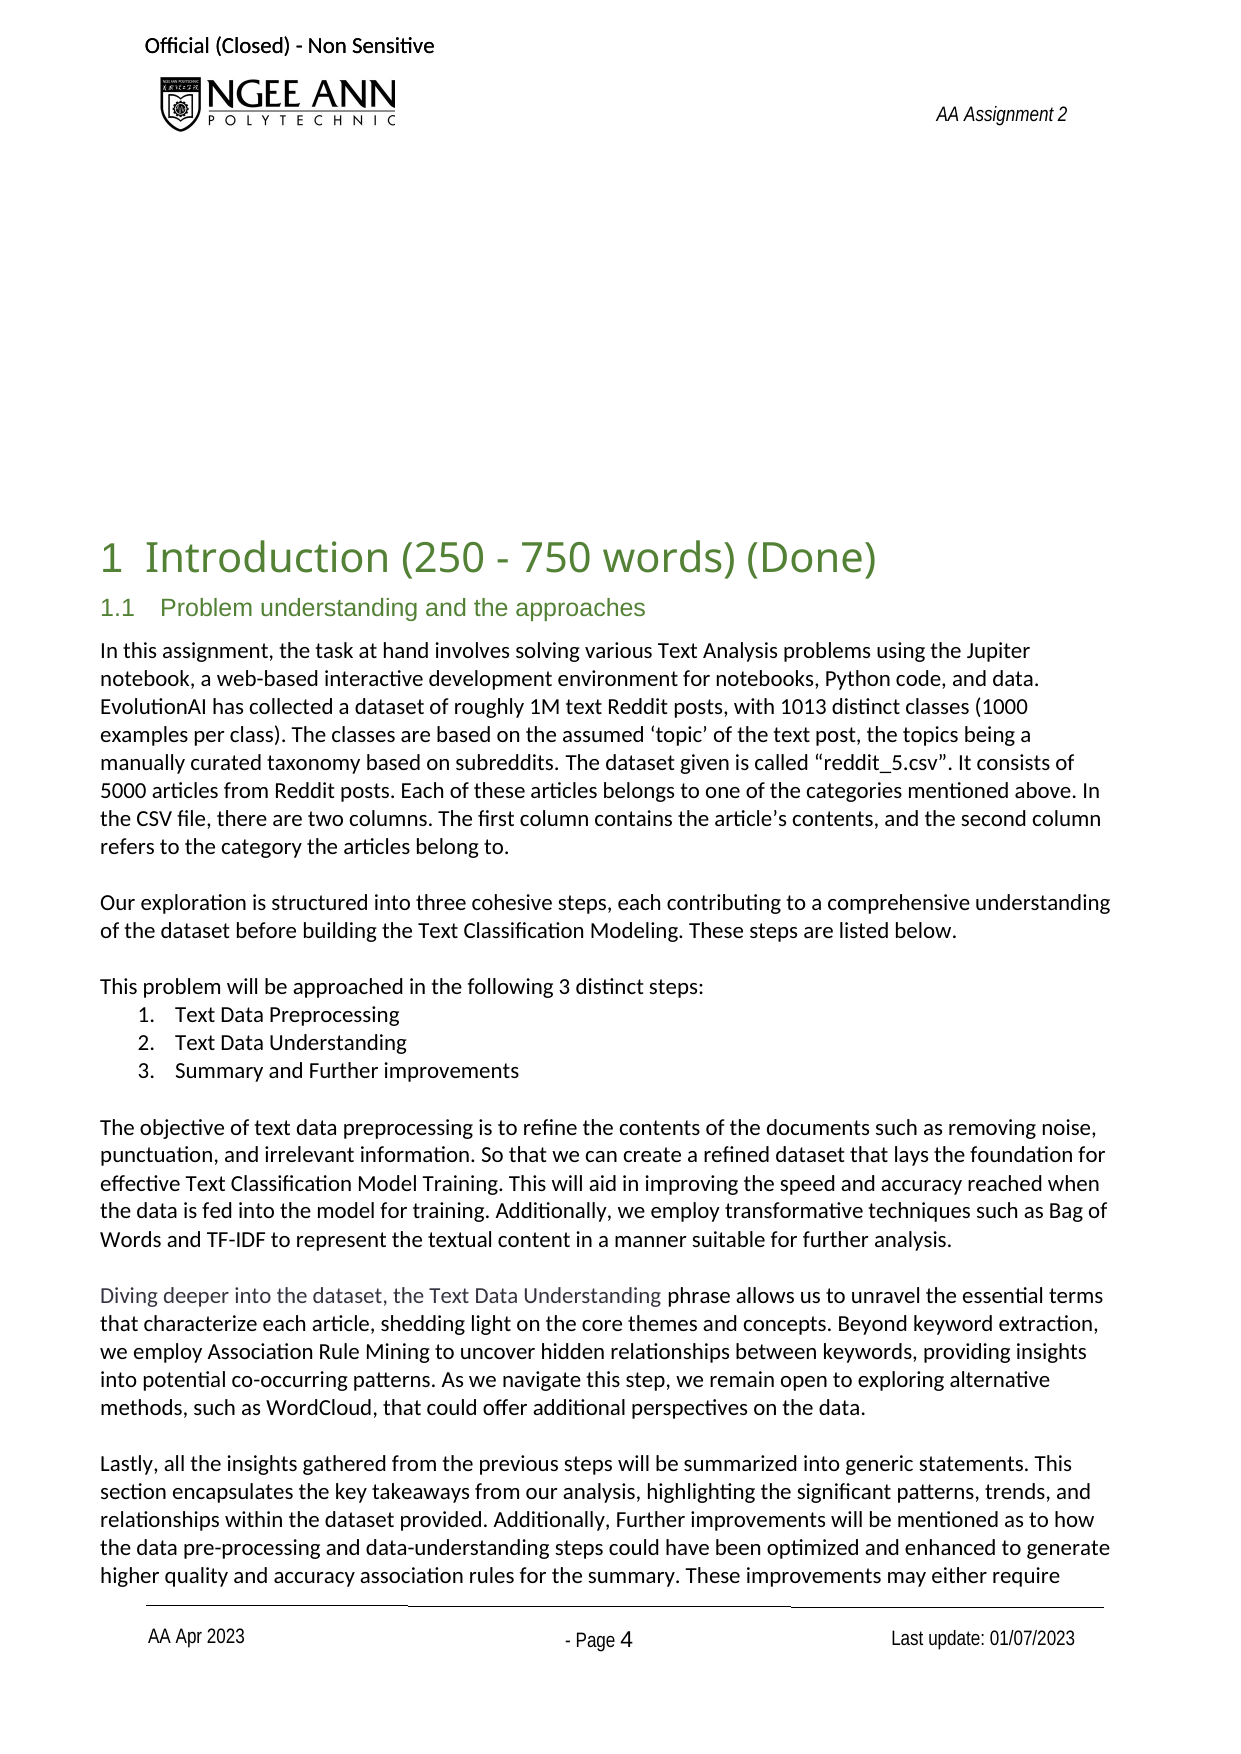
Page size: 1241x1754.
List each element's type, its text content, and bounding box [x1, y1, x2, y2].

list Text Data Understanding [137, 1028, 1113, 1057]
text Diving deeper into the dataset, the Text Data Understanding phrase allows us to unravel the essential terms that characterize each article, shedding light on the core themes and concepts. Beyond keyword extraction, we employ Association Rule Mining to uncover hidden relationships between keywords, providing insights into potential co-occurring patterns. As we navigate this step, we remain open to exploring alternative methods, such as WordCloud, that could offer additional perspectives on the data. [100, 1281, 1113, 1421]
text In this assignment, the task at hand involves solving various Text Analysis problems using the Jupiter notebook, a web-based interactive development environment for notebooks, Python code, and data. EvolutionAI has collected a dataset of roughly 1M text Reddit posts, with 1013 distinct classes (1000 examples per class). The classes are based on the assumed ‘topic’ of the text post, the topics being a manually curated taxonomy based on subreddits. The dataset given is called “reddit_5.csv”. It consists of 5000 articles from Reddit posts. Each of these articles belongs to one of the categories mentioned above. In the CSV file, there are two columns. The first column contains the article’s contents, and the second column refers to the category the articles belong to. [100, 636, 1113, 860]
text This problem will be approached in the following 3 distinct steps: [100, 972, 1113, 1001]
text The objective of text data preprocessing is to refine the contents of the documents such as removing noise, punctuation, and irrelevant information. So that we can create a refined dataset that lays the foundation for effective Text Classification Model Training. This will aid in improving the speed and accuracy reached when the data is fed into the model for training. Additionally, we employ transformative techniques such as Bag of Words and TF-IDF to represent the textual content in a manner suitable for further analysis. [100, 1113, 1113, 1253]
list Summary and Further improvements [137, 1057, 1113, 1084]
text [100, 1449, 1113, 1589]
subtitle Introduction (250 - 750 words) (Done) [100, 528, 1113, 585]
picture [160, 77, 395, 132]
list Text Data Preprocessing [137, 1001, 1113, 1028]
subtitle Problem understanding and the approaches [100, 593, 1113, 622]
text Our exploration is structured into three cohesive steps, each contributing to a comprehensive understanding of the dataset before building the Text Classification Modeling. These steps are listed below. [100, 888, 1113, 944]
